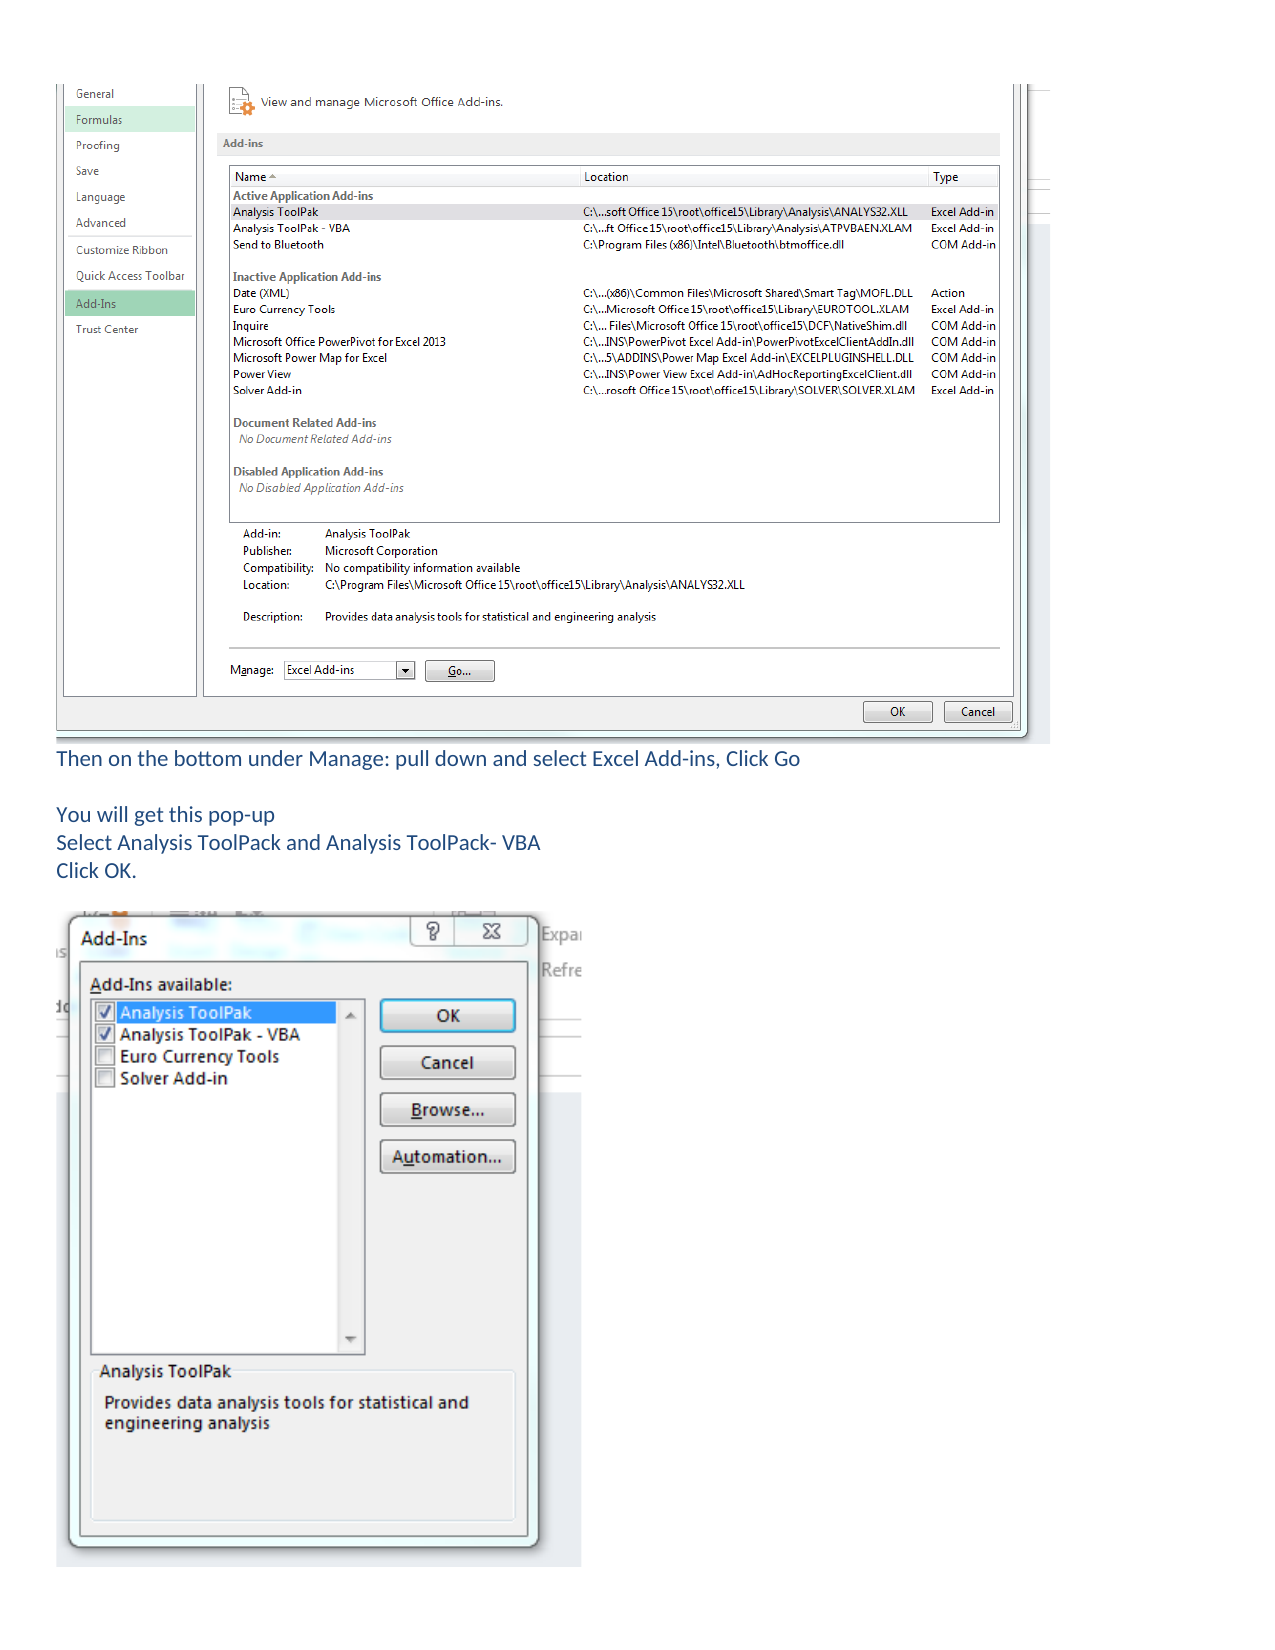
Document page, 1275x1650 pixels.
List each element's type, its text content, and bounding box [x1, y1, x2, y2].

picture [56, 911, 582, 1567]
text You will get this pop-up [56, 800, 1125, 828]
text Then on the bottom under Manage: pull down and select Excel Add-ins, Click Go [56, 744, 1125, 772]
text Select Analysis ToolPack and Analysis ToolPack- VBA [56, 828, 1125, 856]
text Click OK. [56, 856, 1125, 884]
picture [56, 84, 1050, 744]
